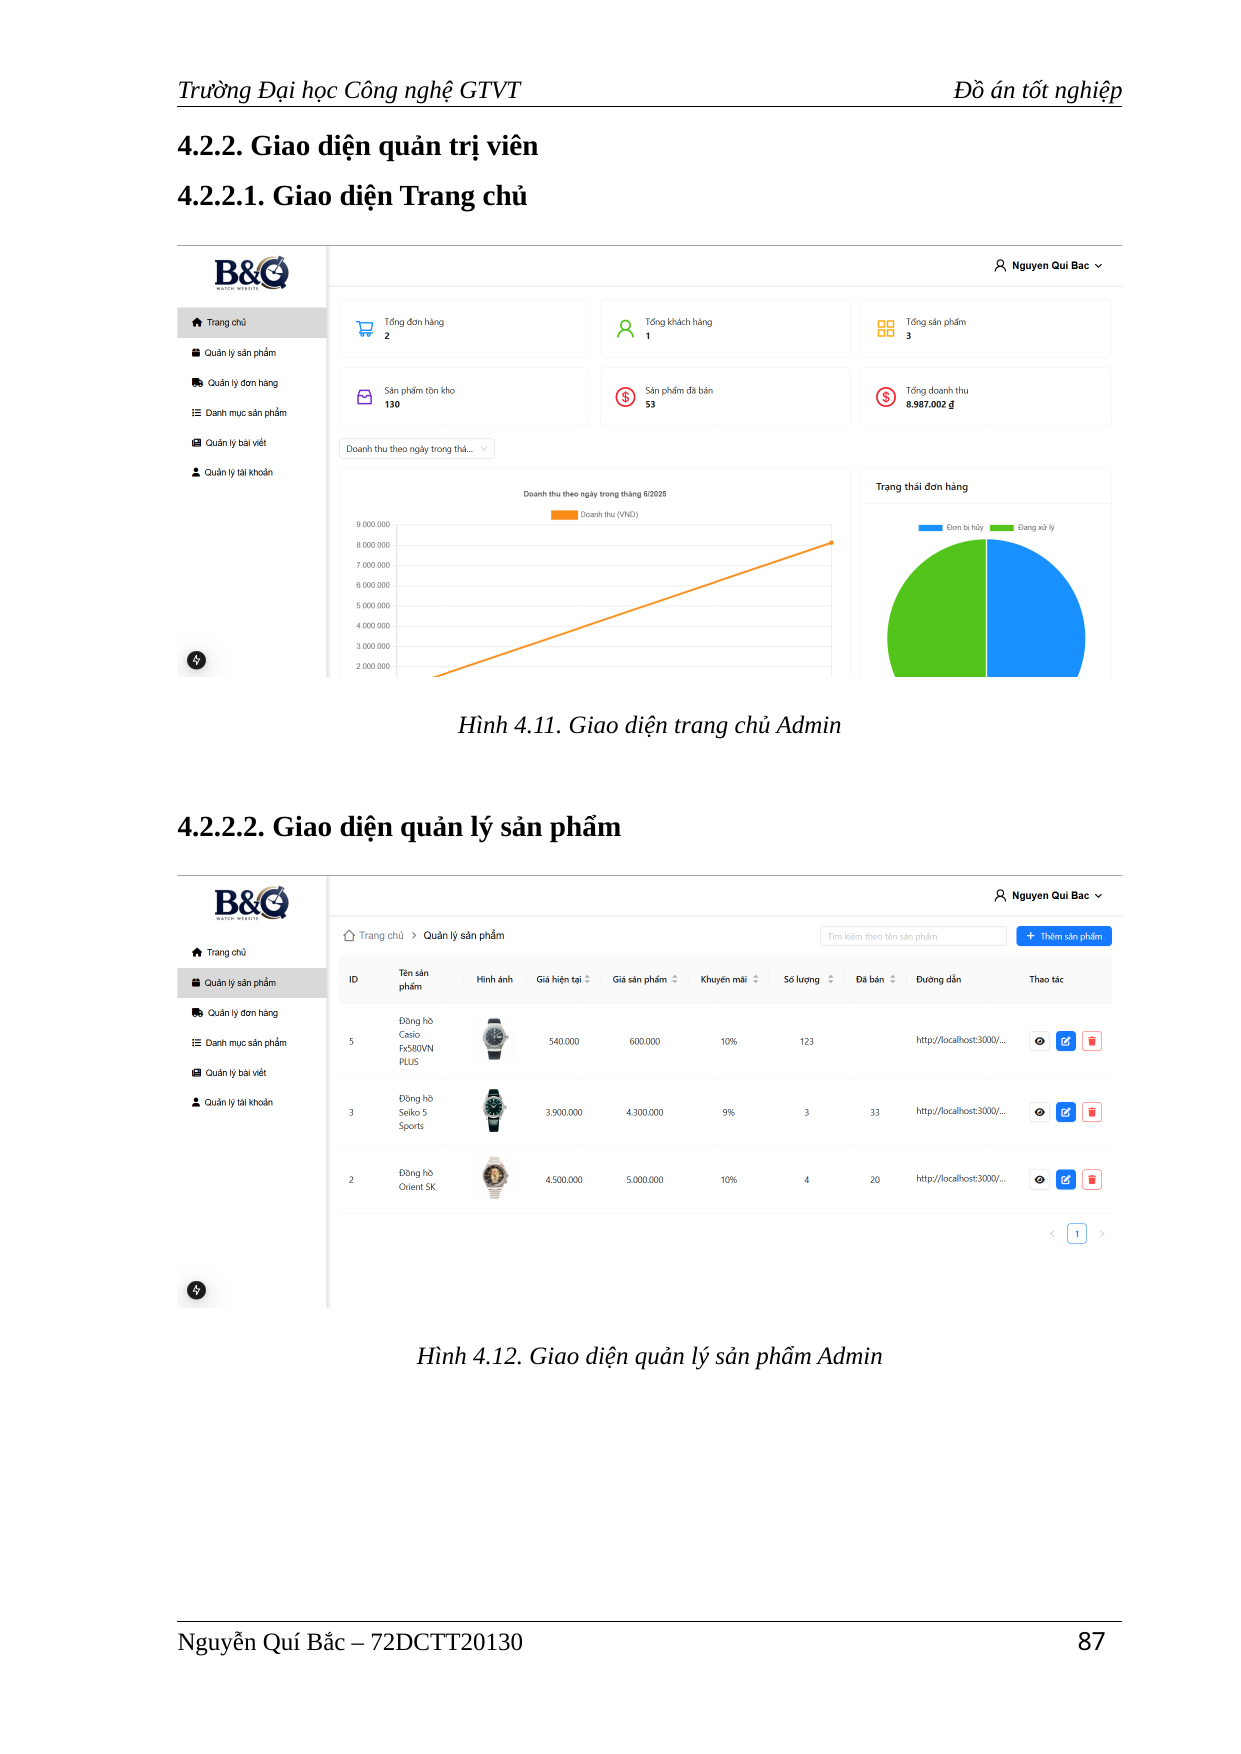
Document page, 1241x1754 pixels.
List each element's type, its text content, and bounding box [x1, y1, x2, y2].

subtitle Hình 4.11. Giao diện trang chủ Admin [177, 710, 1122, 738]
subtitle Hình 4.12. Giao diện quản lý sản phẩm Admin [177, 1341, 1122, 1370]
text 4.2.2.1. Giao diện Trang chủ [177, 178, 1122, 212]
text 4.2.2.2. Giao diện quản lý sản phẩm [177, 809, 1122, 842]
picture [177, 875, 1123, 1308]
subtitle 4.2.2. Giao diện quản trị viên [177, 128, 1122, 161]
picture [177, 245, 1123, 677]
